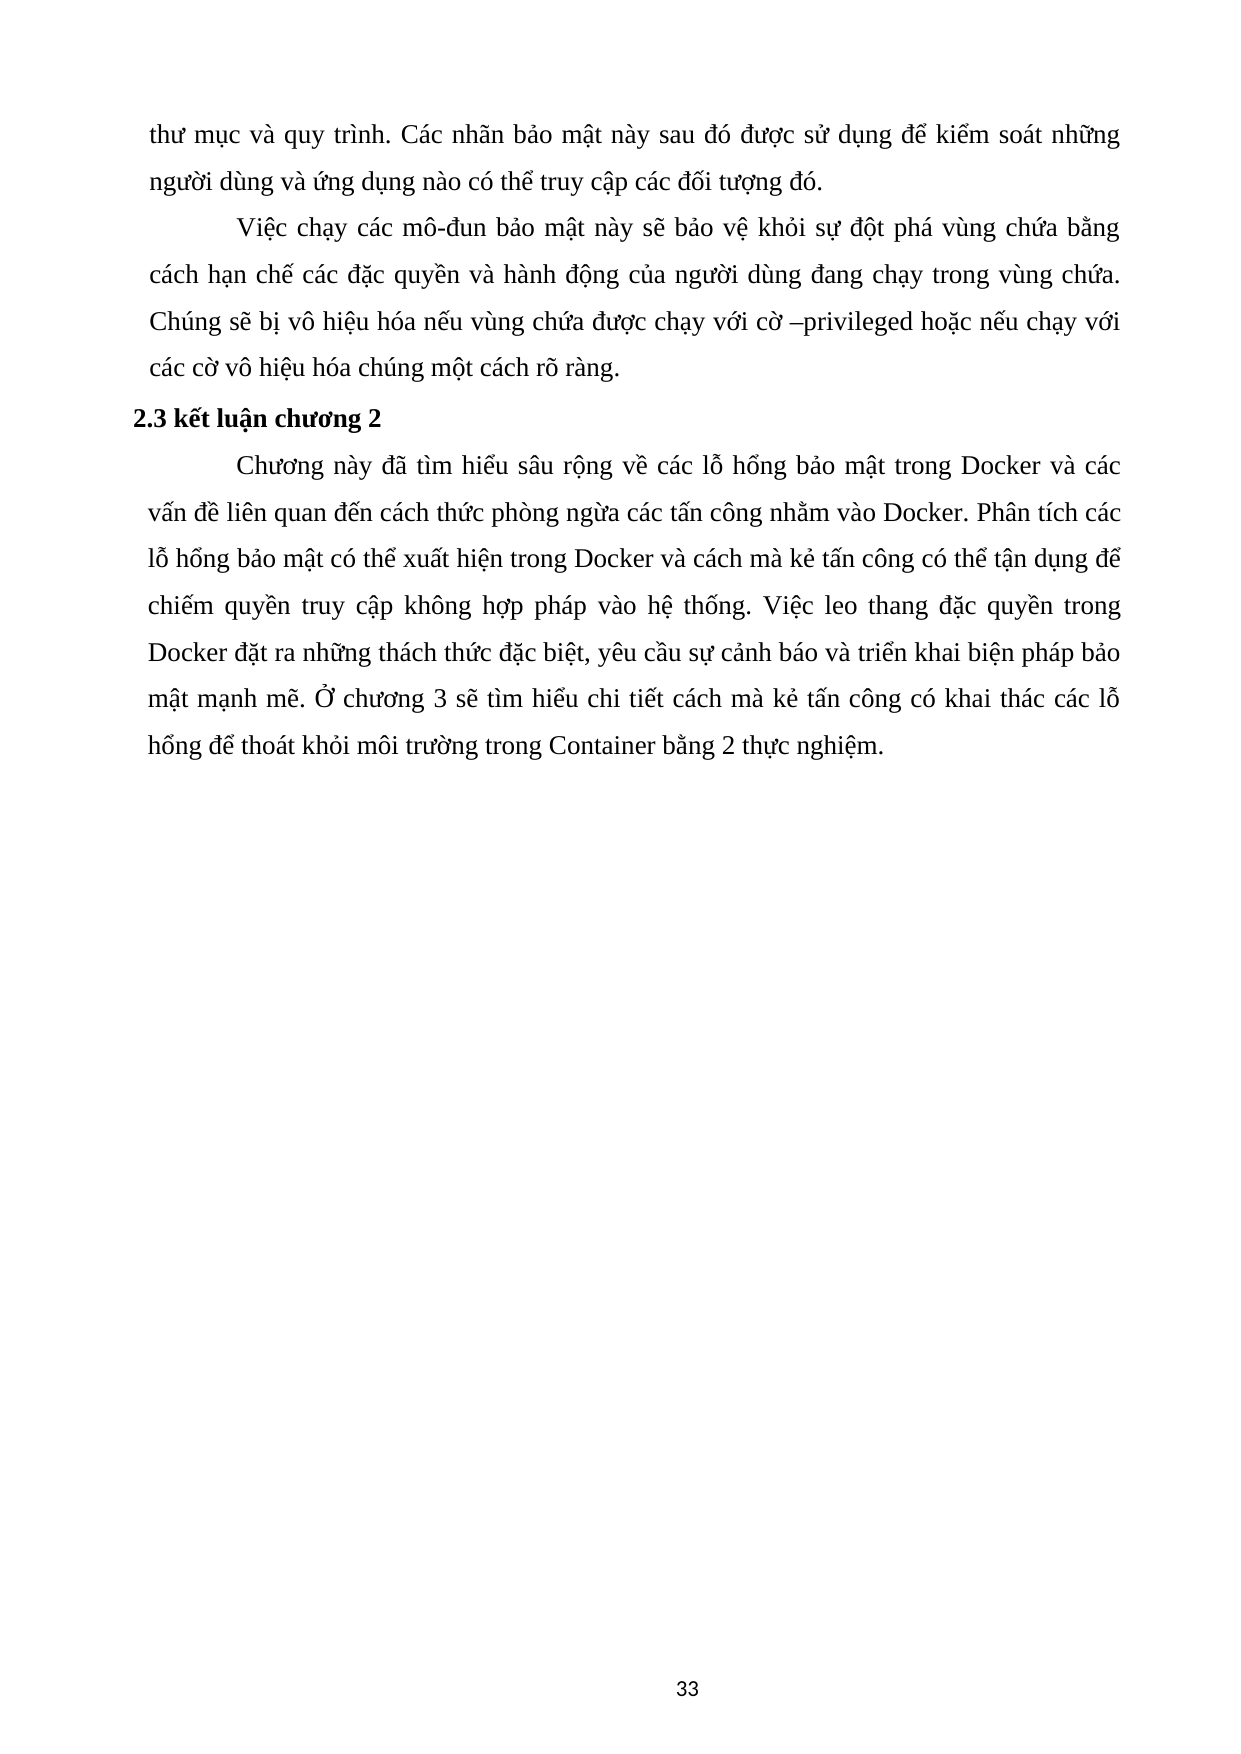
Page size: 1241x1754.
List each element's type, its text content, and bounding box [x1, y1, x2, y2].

text Chương này đã tìm hiểu sâu rộng về các lỗ hổng bảo mật trong Docker và các vấn đề liên quan đến cách thức phòng ngừa các tấn công nhằm vào Docker. Phân tích các lỗ hổng bảo mật có thể xuất hiện trong Docker và cách mà kẻ tấn công có thể tận dụng để chiếm quyền truy cập không hợp pháp vào hệ thống. Việc leo thang đặc quyền trong Docker đặt ra những thách thức đặc biệt, yêu cầu sự cảnh báo và triển khai biện pháp bảo mật mạnh mẽ. Ở chương 3 sẽ tìm hiểu chi tiết cách mà kẻ tấn công có khai thác các lỗ hổng để thoát khỏi môi trường trong Container bằng 2 thực nghiệm. [148, 449, 1122, 760]
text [149, 118, 1122, 196]
subtitle 2.3 kết luận chương 2 [133, 402, 1122, 433]
text Việc chạy các mô-đun bảo mật này sẽ bảo vệ khỏi sự đột phá vùng chứa bằng cách hạn chế các đặc quyền và hành động của người dùng đang chạy trong vùng chứa. Chúng sẽ bị vô hiệu hóa nếu vùng chứa được chạy với cờ –privileged hoặc nếu chạy với các cờ vô hiệu hóa chúng một cách rõ ràng. [149, 211, 1122, 383]
